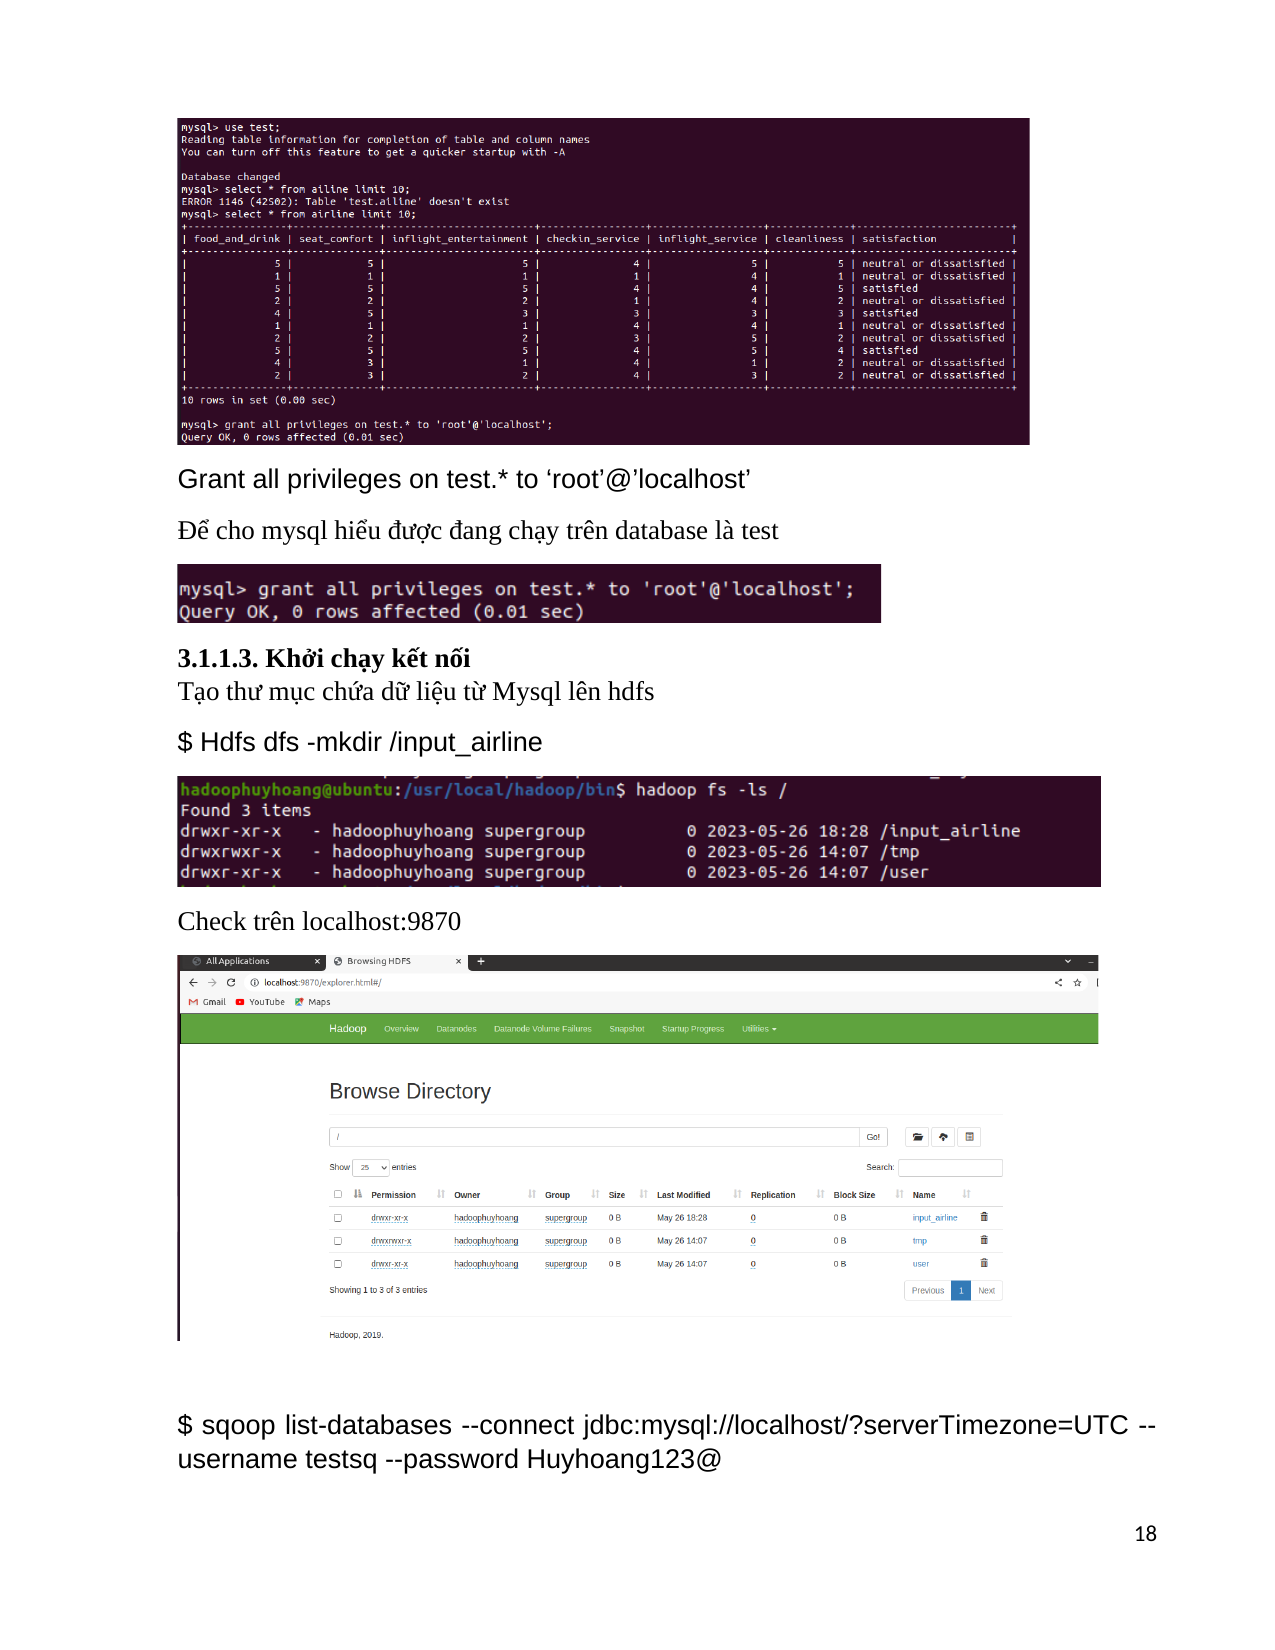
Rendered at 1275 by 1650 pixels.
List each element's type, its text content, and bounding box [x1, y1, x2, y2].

text Tạo thư mục chứa dữ liệu từ Mysql lên hdfs [177, 675, 1157, 706]
picture [177, 776, 1101, 887]
picture [177, 118, 1030, 445]
text Để cho mysql hiểu được đang chạy trên database là test [177, 514, 1157, 545]
text Grant all privileges on test.* to ‘root’@’localhost’ [177, 463, 1157, 495]
picture [177, 955, 1099, 1341]
picture [177, 564, 882, 623]
text Check trên localhost:9870 [177, 905, 1157, 936]
text 3.1.1.3. Khởi chạy kết nối [177, 642, 1157, 673]
text $ sqoop list-databases --connect jdbc:mysql://localhost/?serverTimezone=UTC --username testsq --password Huyhoang123@ [177, 1409, 1157, 1474]
text $ Hdfs dfs -mkdir /input_airline [177, 726, 1157, 757]
